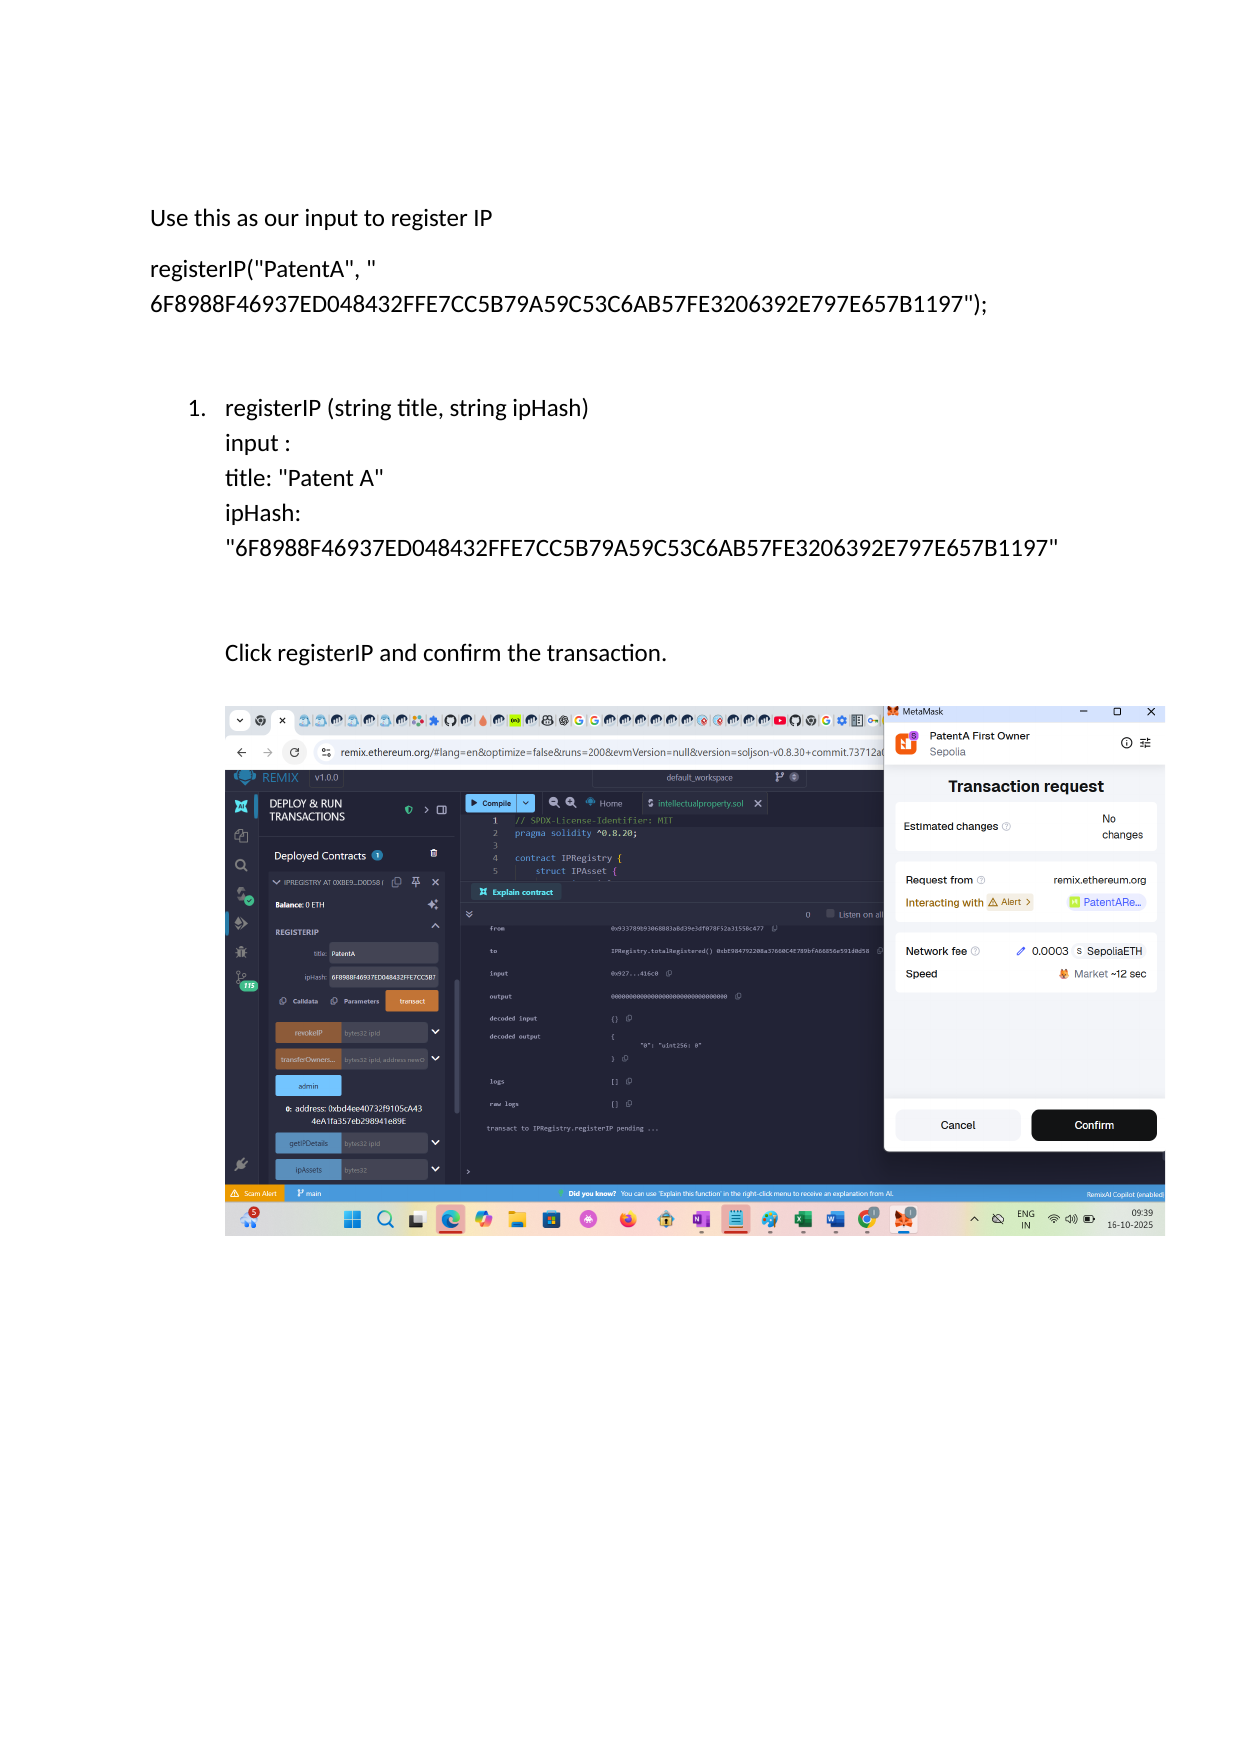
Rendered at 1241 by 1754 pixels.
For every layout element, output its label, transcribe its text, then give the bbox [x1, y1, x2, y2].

text Use this as our input to register IP [150, 202, 1090, 232]
list registerIP (string title, string ipHash) [187, 392, 1090, 422]
list ipHash: "6F8988F46937ED048432FFE7CC5B79A59C53C6AB57FE3206392E797E657B1197" [225, 497, 1090, 562]
list input : [225, 427, 1090, 457]
picture [225, 706, 1166, 1236]
list title: "Patent A" [225, 462, 1090, 492]
list Click registerIP and confirm the transaction. [225, 637, 1090, 667]
text registerIP("PatentA", " 6F8988F46937ED048432FFE7CC5B79A59C53C6AB57FE3206392E797E657B1197"); [150, 253, 1090, 319]
